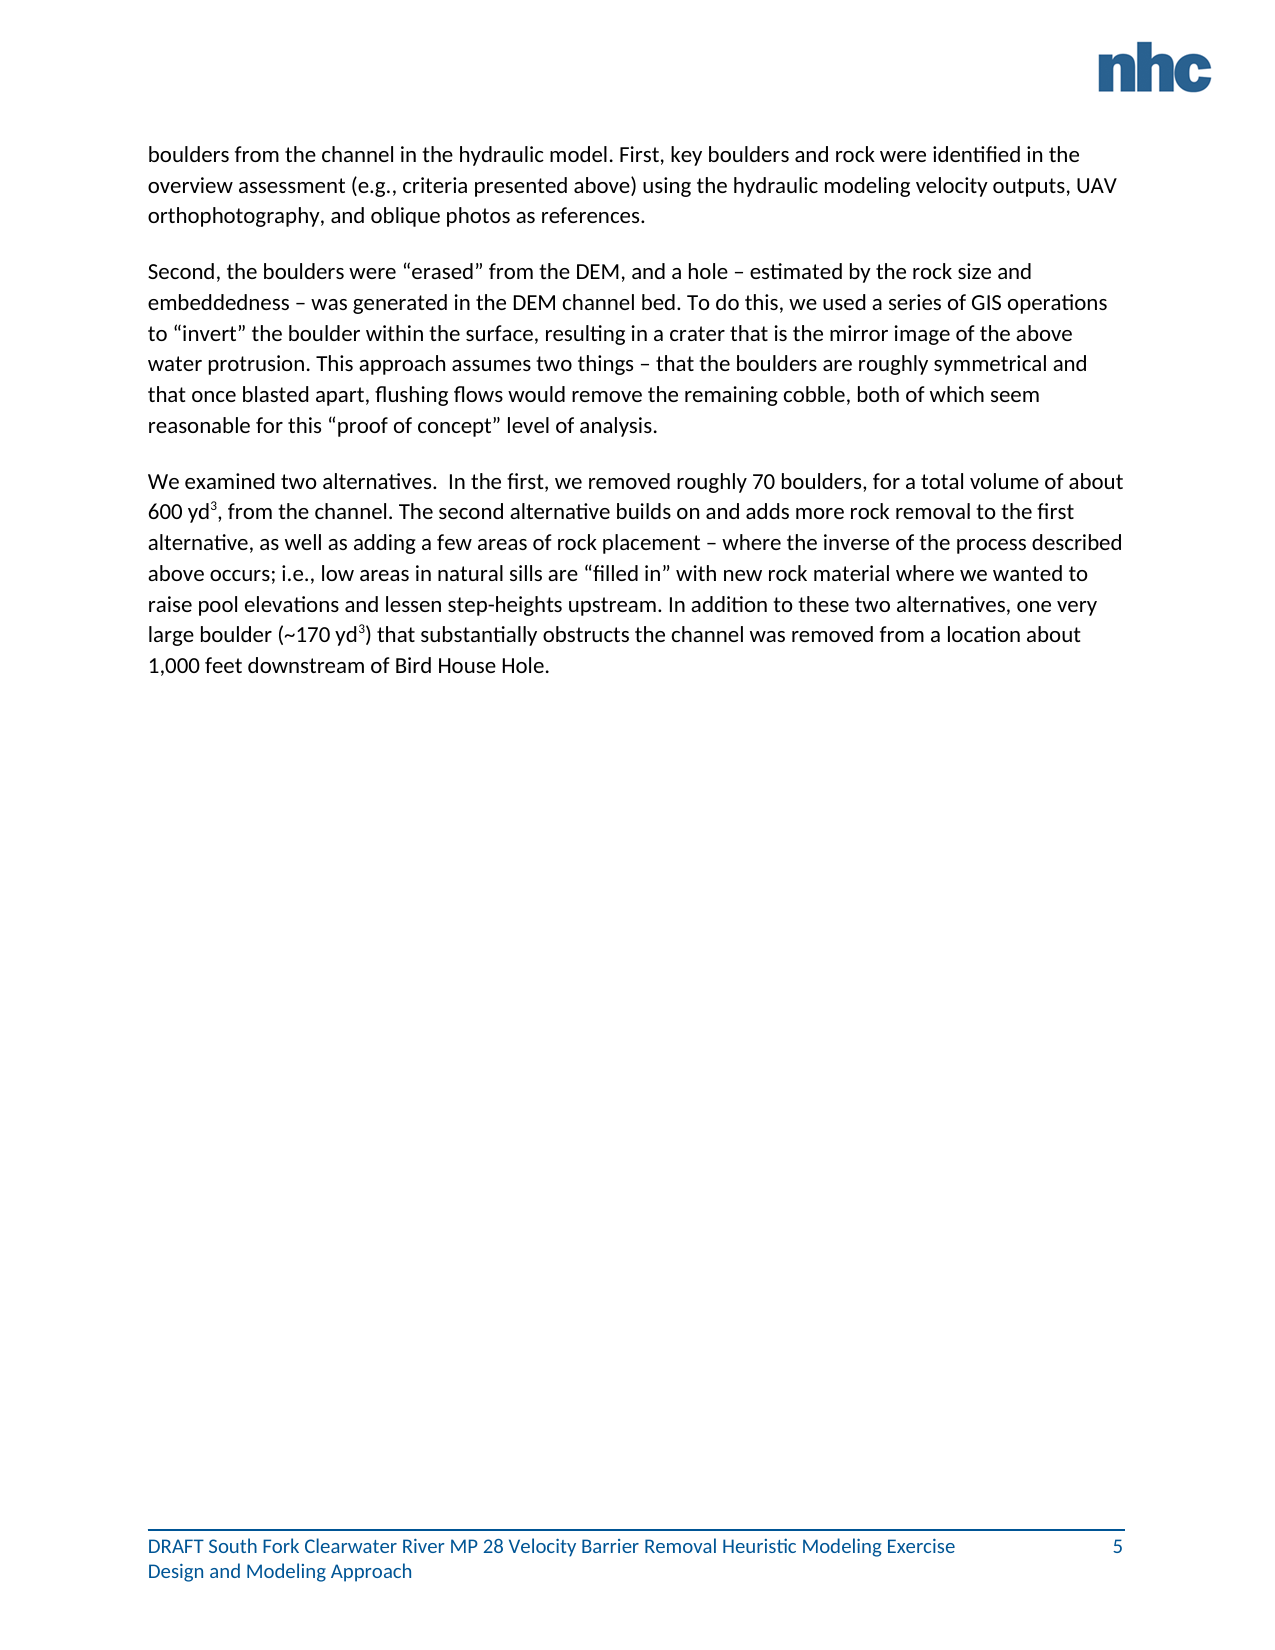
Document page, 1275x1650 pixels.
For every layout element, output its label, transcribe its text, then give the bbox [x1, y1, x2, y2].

text We examined two alternatives. In the first, we removed roughly 70 boulders, for a total volume of about 600 yd3, from the channel. The second alternative builds on and adds more rock removal to the first alternative, as well as adding a few areas of rock placement – where the inverse of the process described above occurs; i.e., low areas in natural sills are “filled in” with new rock material where we wanted to raise pool elevations and lessen step-heights upstream. In addition to these two alternatives, one very large boulder (~170 yd3) that substantially obstructs the channel was removed from a location about 1,000 feet downstream of Bird House Hole. [148, 467, 1125, 679]
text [148, 140, 1125, 230]
picture [1095, 37, 1215, 96]
text Second, the boulders were “erased” from the DEM, and a hole – estimated by the rock size and embeddedness – was generated in the DEM channel bed. To do this, we used a series of GIS operations to “invert” the boulder within the surface, resulting in a crater that is the mirror image of the above water protrusion. This approach assumes two things – that the boulders are roughly symmetrical and that once blasted apart, flushing flows would remove the remaining cobble, both of which seem reasonable for this “proof of concept” level of analysis. [148, 257, 1125, 439]
